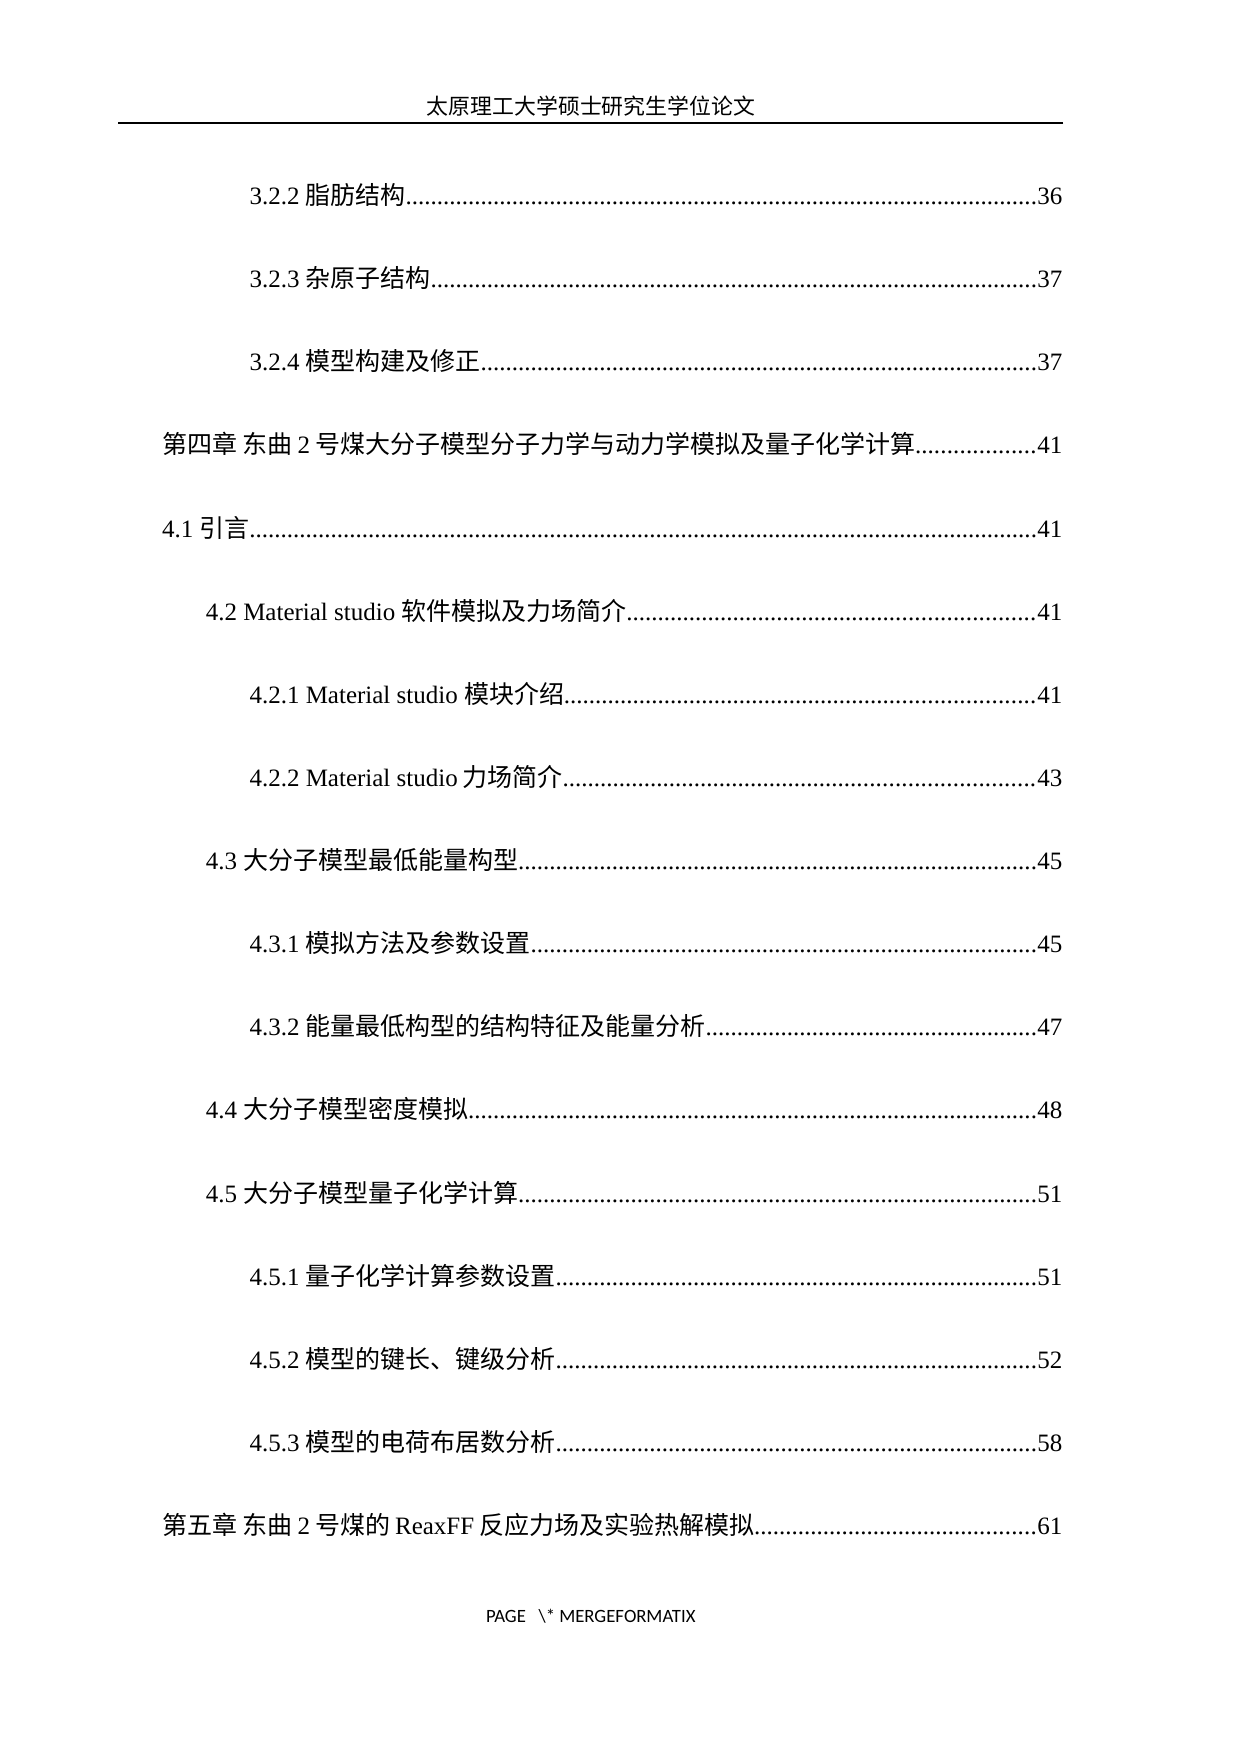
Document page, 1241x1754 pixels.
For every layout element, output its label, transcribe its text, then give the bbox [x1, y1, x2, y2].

text 4.5 大分子模型量子化学计算 51 [162, 1159, 1063, 1224]
text 4.2.1 Material studio 模块介绍 41 [206, 660, 1063, 725]
text 3.2.2 脂肪结构 36 [206, 161, 1063, 226]
text 4.1 引言 41 [118, 494, 1063, 559]
text 第五章 东曲2号煤的ReaxFF反应力场及实验热解模拟 61 [118, 1491, 1063, 1556]
text 4.4 大分子模型密度模拟 48 [162, 1076, 1063, 1141]
text 第四章 东曲2号煤大分子模型分子力学与动力学模拟及量子化学计算 41 [118, 411, 1063, 476]
text 4.2 Material studio 软件模拟及力场简介 41 [162, 577, 1063, 642]
text 4.3.2 能量最低构型的结构特征及能量分析 47 [206, 992, 1063, 1057]
text 3.2.3 杂原子结构 37 [206, 244, 1063, 309]
text 4.5.2 模型的键长、键级分析 52 [206, 1325, 1063, 1390]
text 4.3 大分子模型最低能量构型 45 [162, 826, 1063, 891]
text 4.3.1 模拟方法及参数设置 45 [206, 909, 1063, 974]
text 4.5.1 量子化学计算参数设置 51 [206, 1242, 1063, 1307]
text 4.5.3 模型的电荷布居数分析 58 [206, 1408, 1063, 1473]
text 4.2.2 Material studio力场简介 43 [206, 743, 1063, 808]
text 3.2.4 模型构建及修正 37 [206, 327, 1063, 392]
